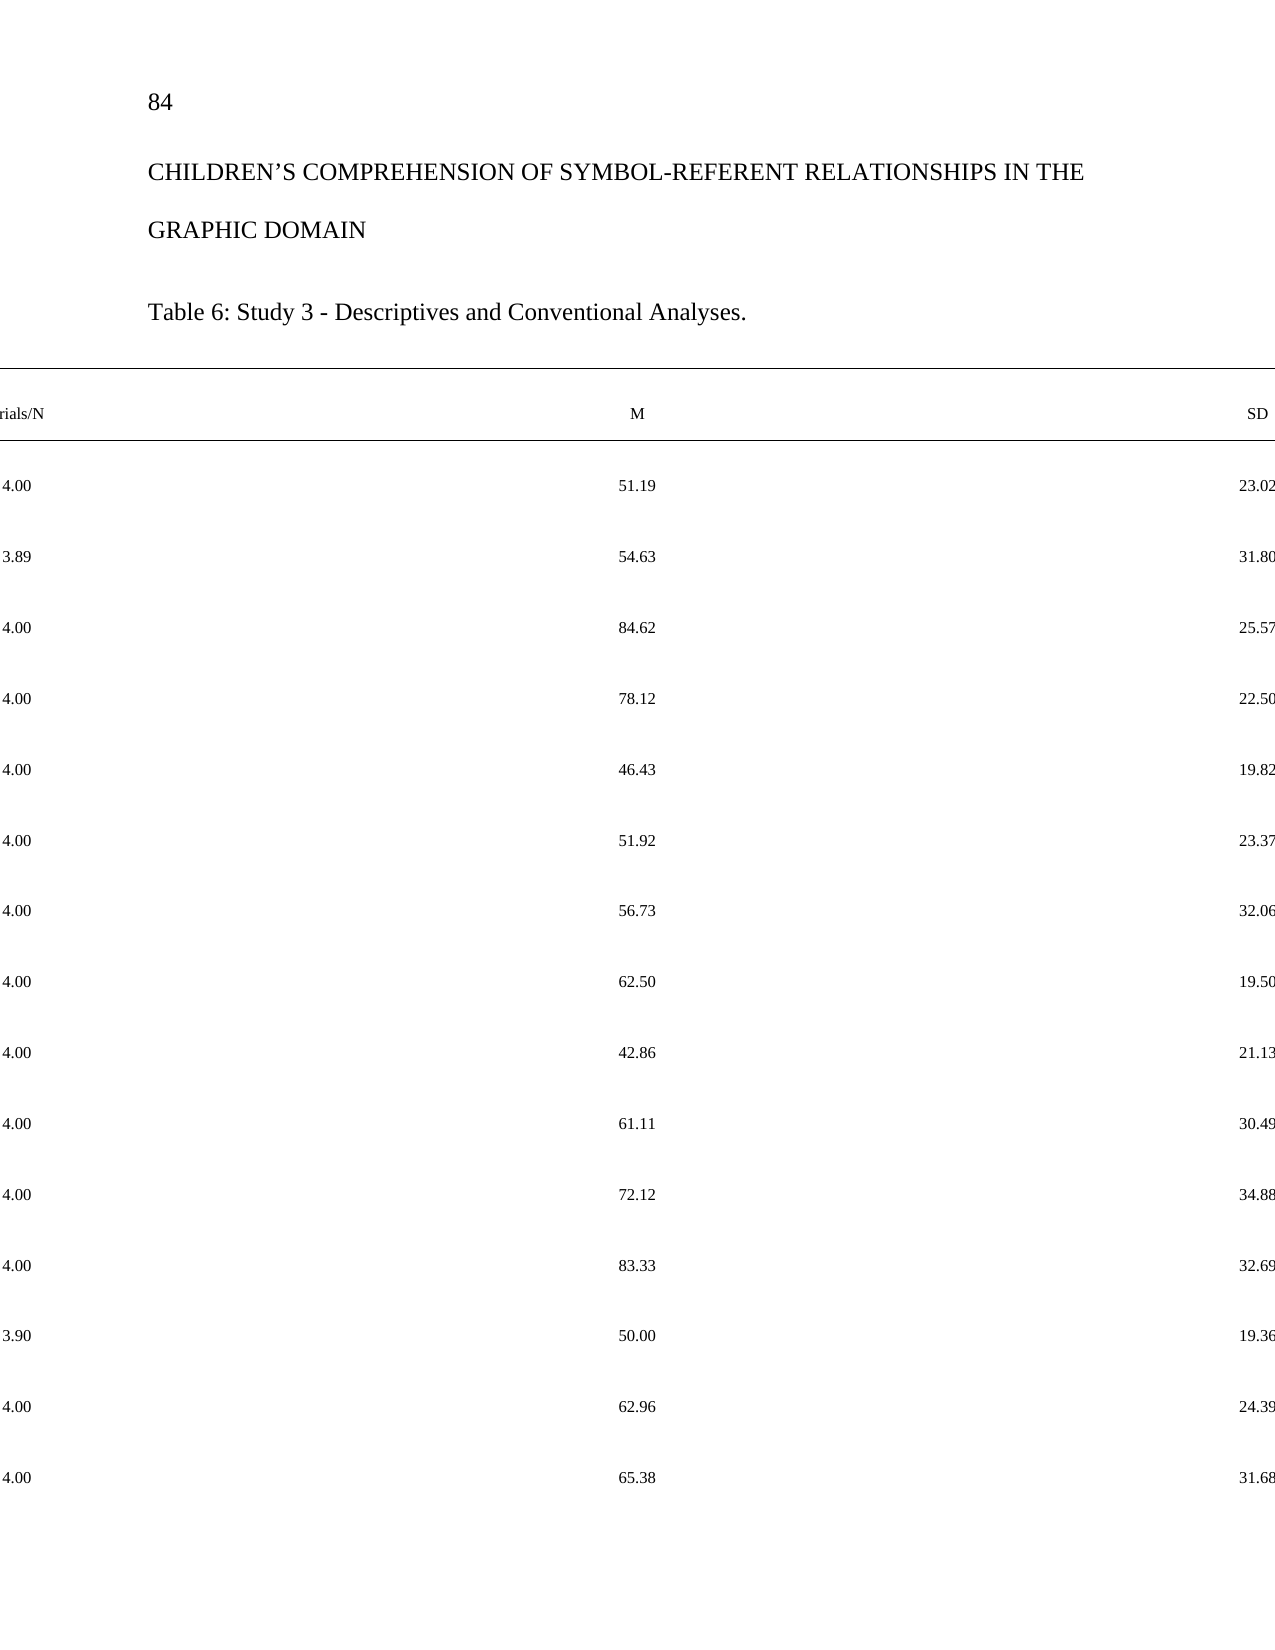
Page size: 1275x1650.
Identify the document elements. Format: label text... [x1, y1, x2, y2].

table_cell 4.00 [0, 796, 327, 866]
table_cell 23.02 [947, 441, 1275, 512]
table_cell 4.00 [0, 866, 327, 937]
table_cell 42.86 [327, 1008, 947, 1079]
table_cell 4.00 [0, 654, 327, 725]
table_cell 4.00 [0, 1362, 327, 1433]
table_cell 3.89 [0, 512, 327, 583]
table_header M [327, 369, 947, 440]
table_cell 62.96 [327, 1362, 947, 1433]
table_header SD [947, 369, 1275, 440]
table_cell 84.62 [327, 583, 947, 654]
table_cell 4.00 [0, 937, 327, 1008]
table_cell 21.13 [947, 1008, 1275, 1079]
table_cell 4.00 [0, 1221, 327, 1291]
table_cell 4.00 [0, 1008, 327, 1079]
table_cell 32.06 [947, 866, 1275, 937]
table_cell 65.38 [327, 1433, 947, 1504]
table_cell 22.50 [947, 654, 1275, 725]
table_cell 3.90 [0, 1291, 327, 1362]
table_cell 19.82 [947, 725, 1275, 796]
table_cell 31.68 [947, 1433, 1275, 1504]
table_cell 78.12 [327, 654, 947, 725]
table_cell 4.00 [0, 725, 327, 796]
table_cell 56.73 [327, 866, 947, 937]
table_cell 51.92 [327, 796, 947, 866]
table_cell 24.39 [947, 1362, 1275, 1433]
table_cell 50.00 [327, 1291, 947, 1362]
table_header Trials/N [0, 369, 327, 440]
table_cell 4.00 [0, 583, 327, 654]
table_cell 23.37 [947, 796, 1275, 866]
table_cell 4.00 [0, 1150, 327, 1221]
table_cell 51.19 [327, 441, 947, 512]
table_cell 30.49 [947, 1079, 1275, 1150]
table_cell 25.57 [947, 583, 1275, 654]
table_cell 34.88 [947, 1150, 1275, 1221]
table_cell 61.11 [327, 1079, 947, 1150]
table_cell 46.43 [327, 725, 947, 796]
table_cell 72.12 [327, 1150, 947, 1221]
table_cell 19.50 [947, 937, 1275, 1008]
table_cell 83.33 [327, 1221, 947, 1291]
table_cell 4.00 [0, 1433, 327, 1504]
table_cell 32.69 [947, 1221, 1275, 1291]
table_cell 62.50 [327, 937, 947, 1008]
table_cell 19.36 [947, 1291, 1275, 1362]
table_cell 54.63 [327, 512, 947, 583]
table_cell 31.80 [947, 512, 1275, 583]
text Table 6: Study 3 - Descriptives and Conventional Analyses. [148, 297, 1127, 326]
table_cell 4.00 [0, 1079, 327, 1150]
table_cell 4.00 [0, 441, 327, 512]
